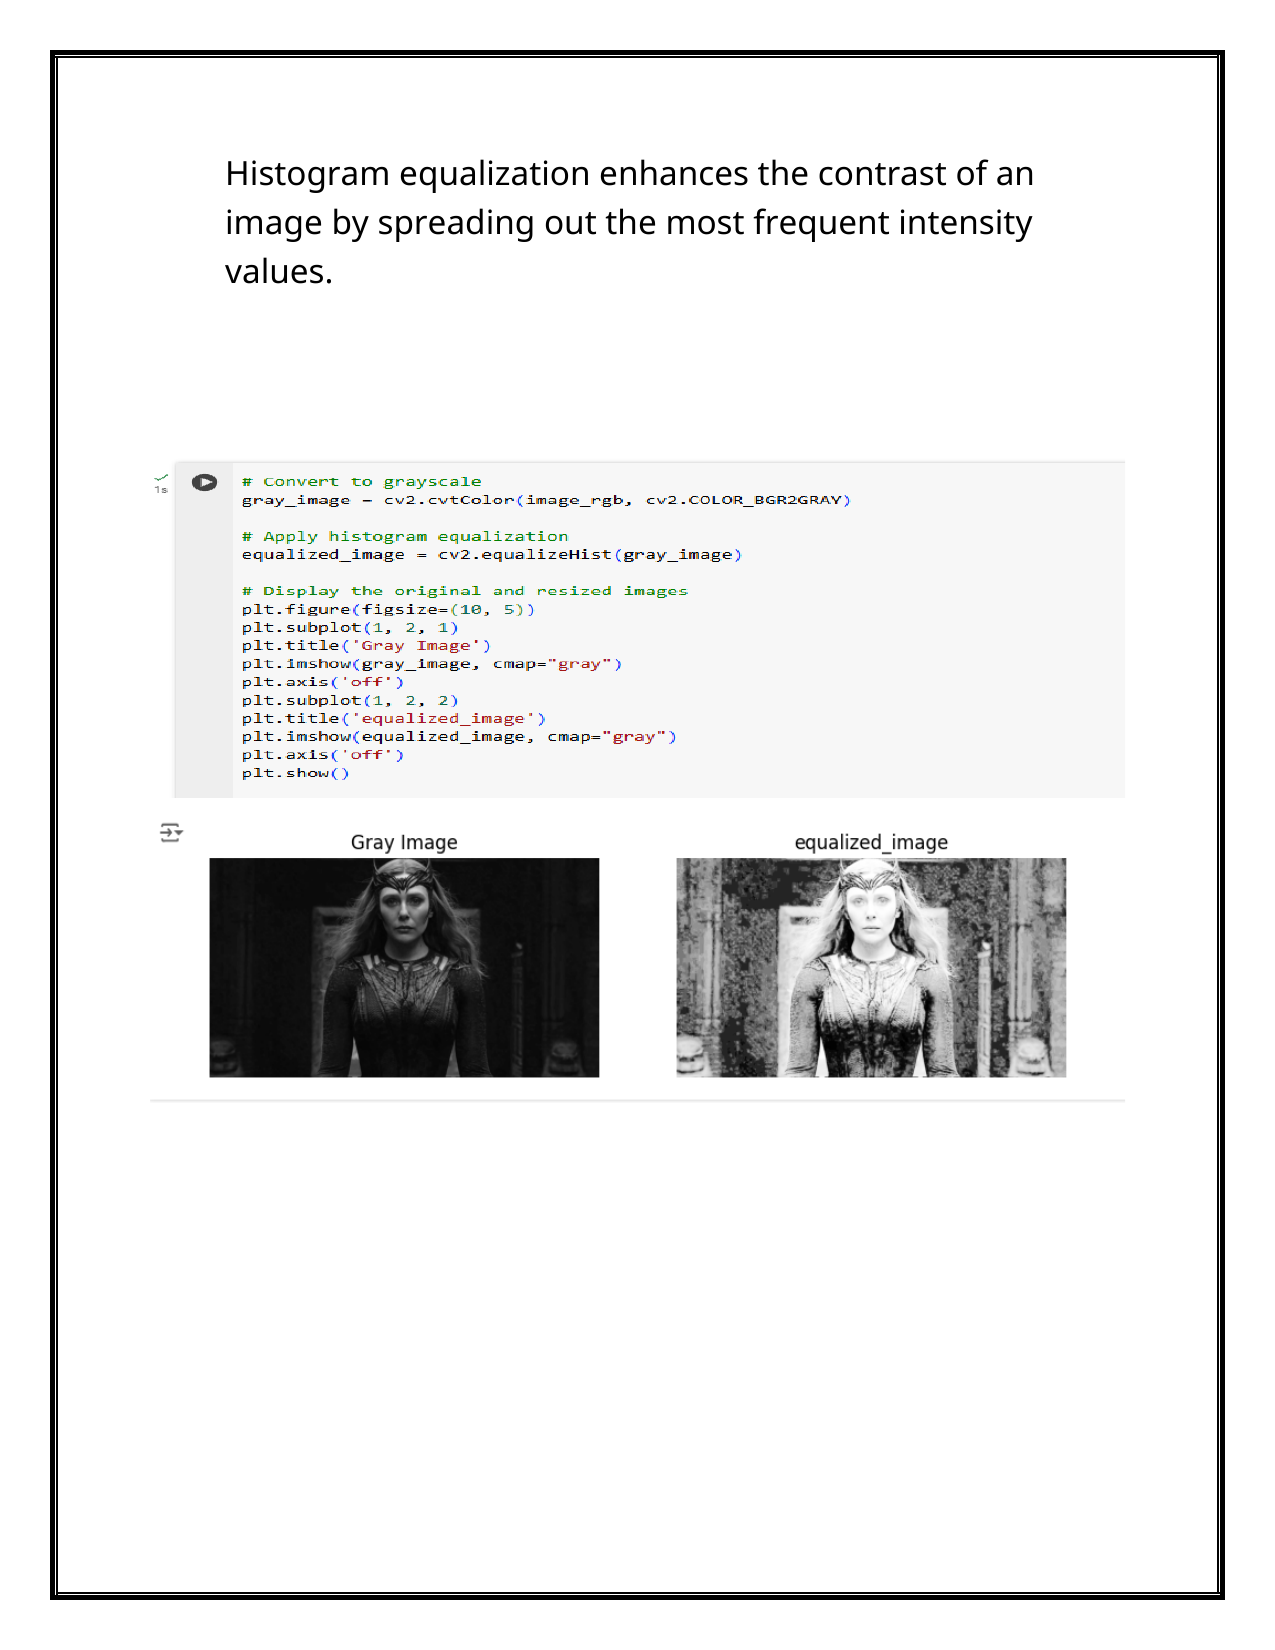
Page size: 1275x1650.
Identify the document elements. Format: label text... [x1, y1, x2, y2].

picture [150, 816, 1125, 1103]
list Histogram equalization enhances the contrast of an image by spreading out the most frequent intensity values. [225, 150, 1125, 293]
picture [150, 457, 1125, 798]
